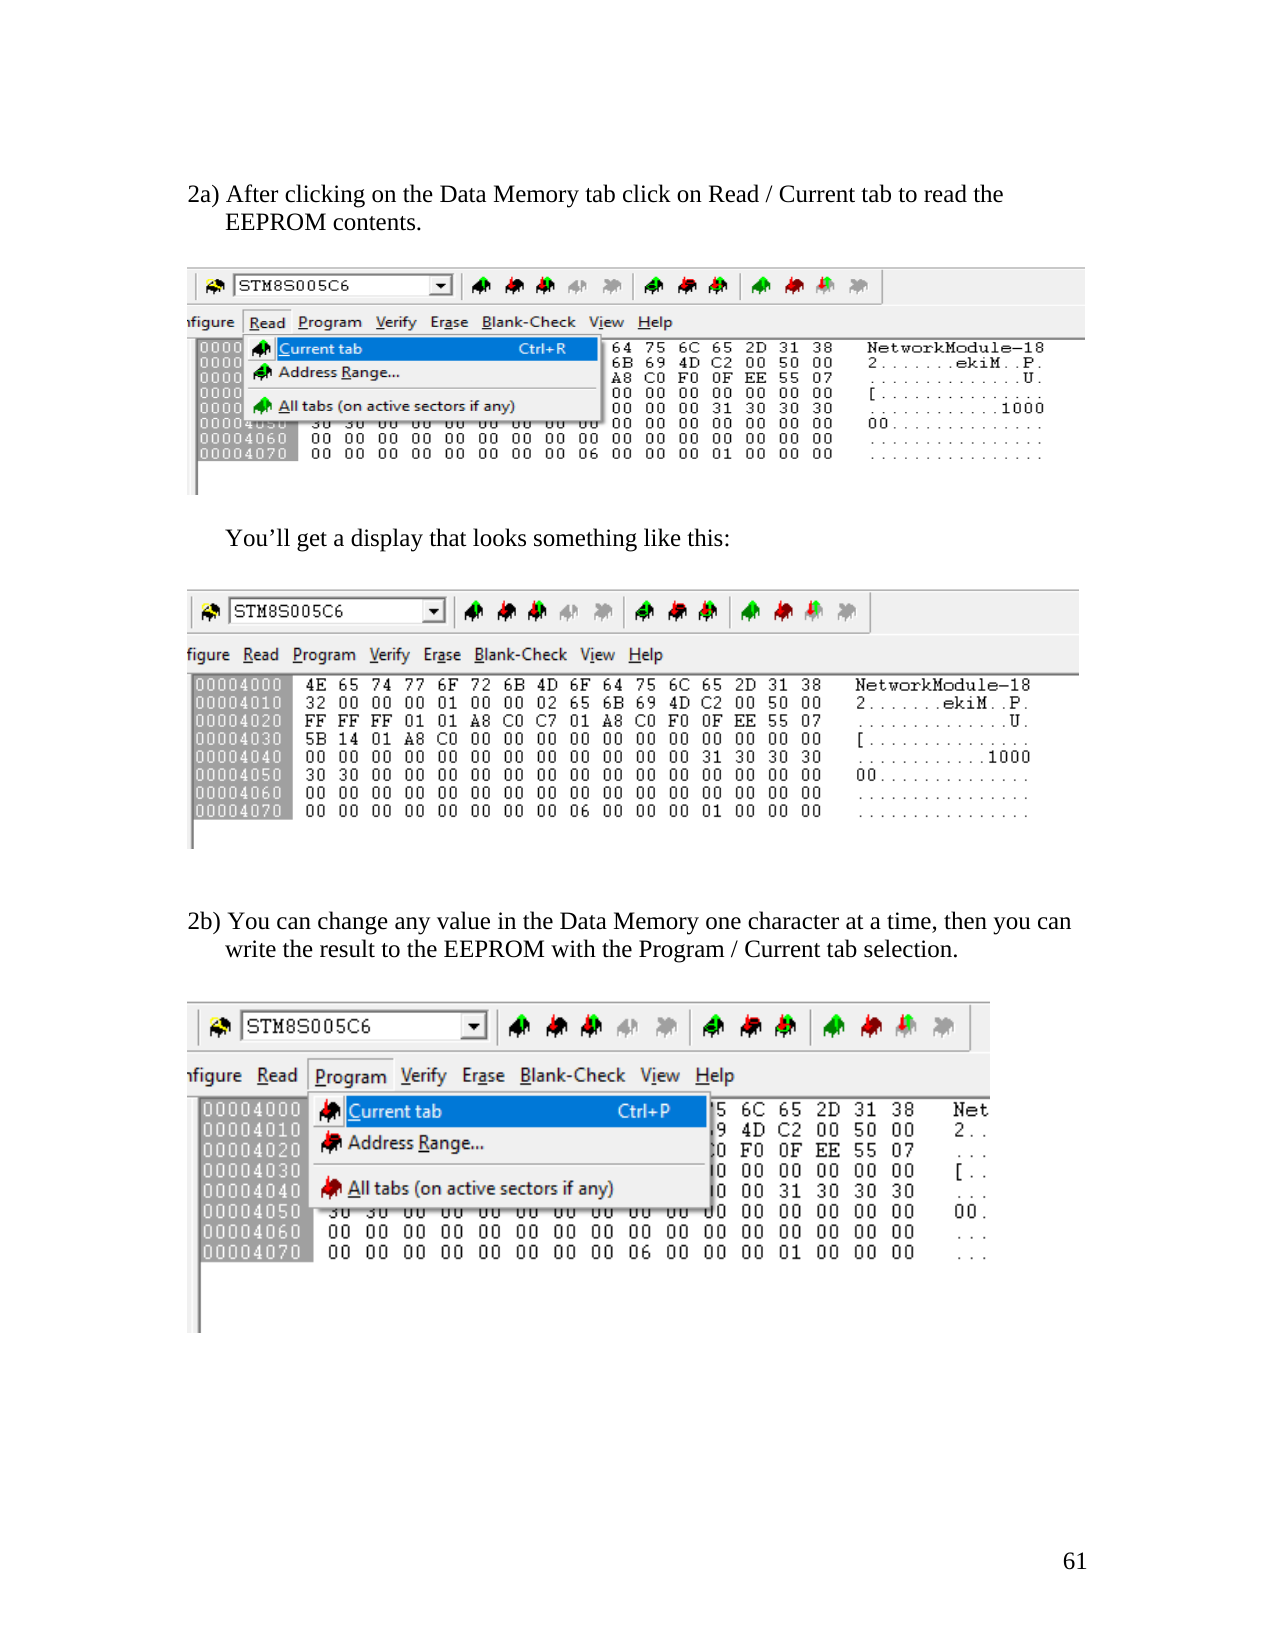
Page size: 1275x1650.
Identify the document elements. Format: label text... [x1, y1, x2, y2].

text You’ll get a display that looks something like this: [225, 523, 1087, 552]
text 2a) After clicking on the Data Memory tab click on Read / Current tab to read the EEPROM contents. [187, 179, 1087, 236]
picture [187, 991, 990, 1333]
text 2b) You can change any value in the Data Memory one character at a time, then you can write the result to the EEPROM with the Program / Current tab selection. [187, 906, 1087, 963]
picture [187, 580, 1079, 849]
picture [187, 264, 1085, 495]
